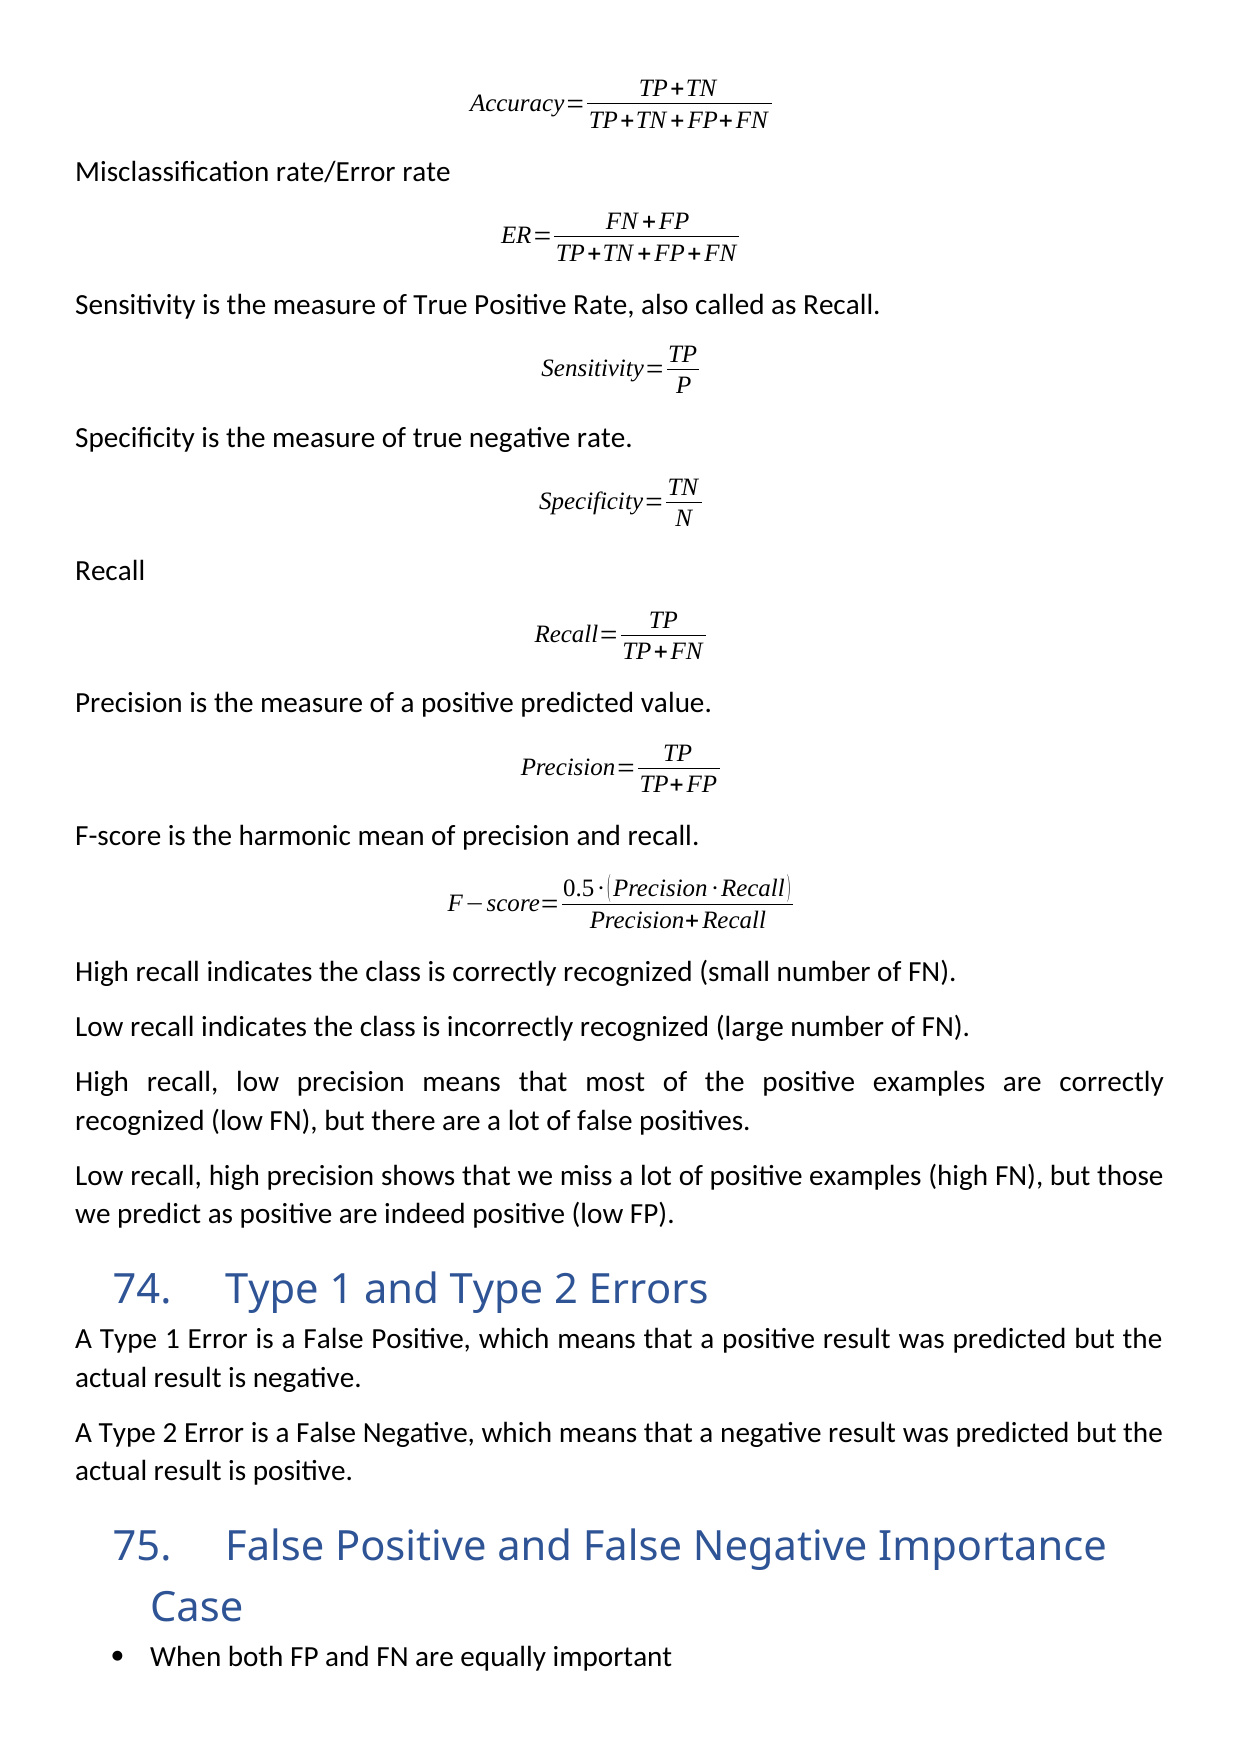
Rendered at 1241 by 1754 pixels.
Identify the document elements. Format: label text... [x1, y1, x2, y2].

text Low recall, high precision shows that we miss a lot of positive examples (high FN), but those we predict as positive are indeed positive (low FP). [75, 1157, 1165, 1231]
text Misclassification rate/Error rate [75, 153, 1165, 188]
text A Type 1 Error is a False Positive, which means that a positive result was predicted but the actual result is negative. [75, 1320, 1165, 1394]
list When both FP and FN are equally important [112, 1638, 1165, 1674]
subtitle False Positive and False Negative Importance Case [112, 1516, 1165, 1634]
text A Type 2 Error is a False Negative, which means that a negative result was predicted but the actual result is positive. [75, 1414, 1165, 1488]
text Precision is the measure of a positive predicted value. [75, 684, 1165, 720]
text Sensitivity is the measure of True Positive Rate, also called as Recall. [75, 286, 1165, 321]
text Recall [75, 552, 1165, 587]
subtitle Type 1 and Type 2 Errors [112, 1259, 1165, 1316]
text Low recall indicates the class is incorrectly recognized (large number of FN). [75, 1008, 1165, 1044]
text High recall indicates the class is correctly recognized (small number of FN). [75, 953, 1165, 989]
text F-score is the harmonic mean of precision and recall. [75, 817, 1165, 853]
text Specificity is the measure of true negative rate. [75, 419, 1165, 454]
text High recall, low precision means that most of the positive examples are correctly recognized (low FN), but there are a lot of false positives. [75, 1063, 1165, 1138]
